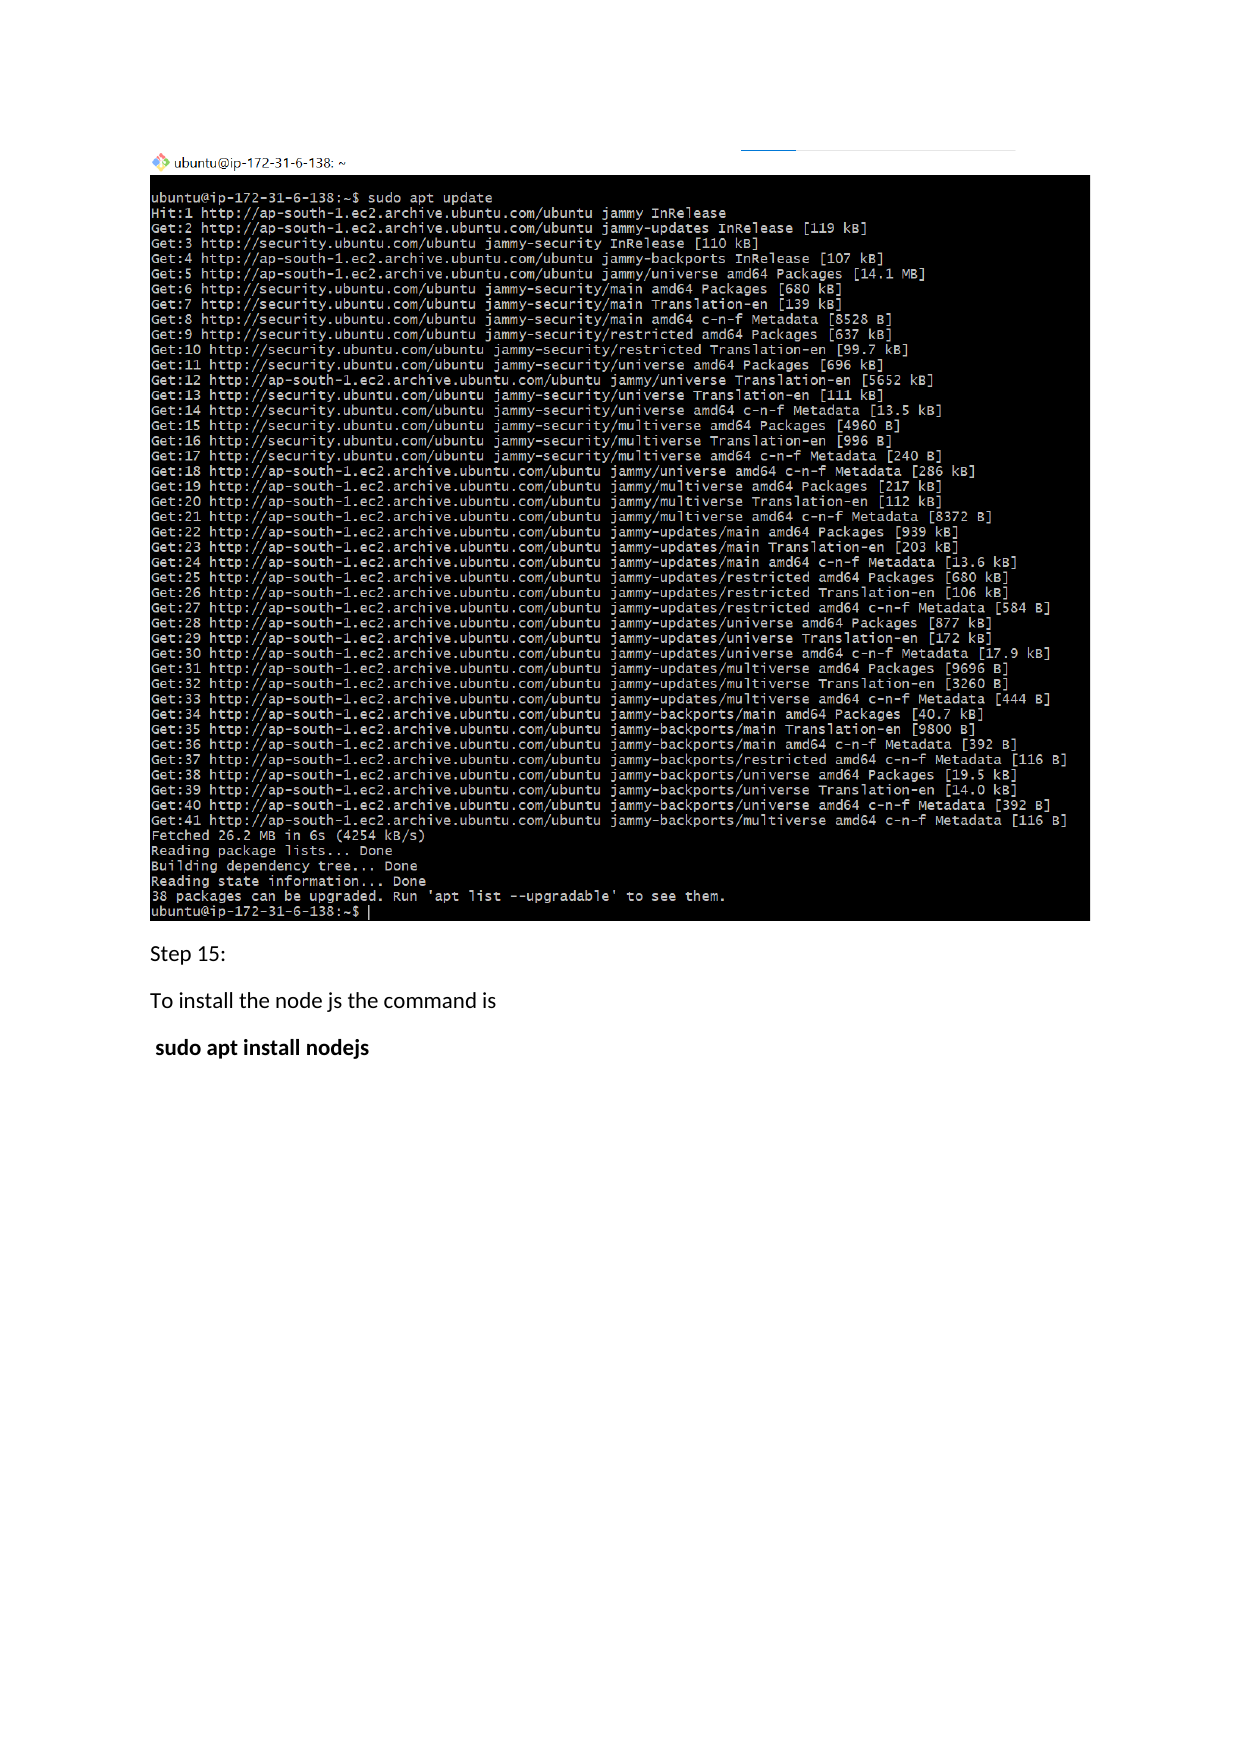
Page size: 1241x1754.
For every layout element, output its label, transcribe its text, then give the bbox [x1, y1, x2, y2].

picture [150, 150, 1091, 921]
text Step 15: [150, 939, 1090, 967]
text sudo apt install nodejs [150, 1033, 1090, 1061]
text To install the node js the command is [150, 986, 1090, 1014]
